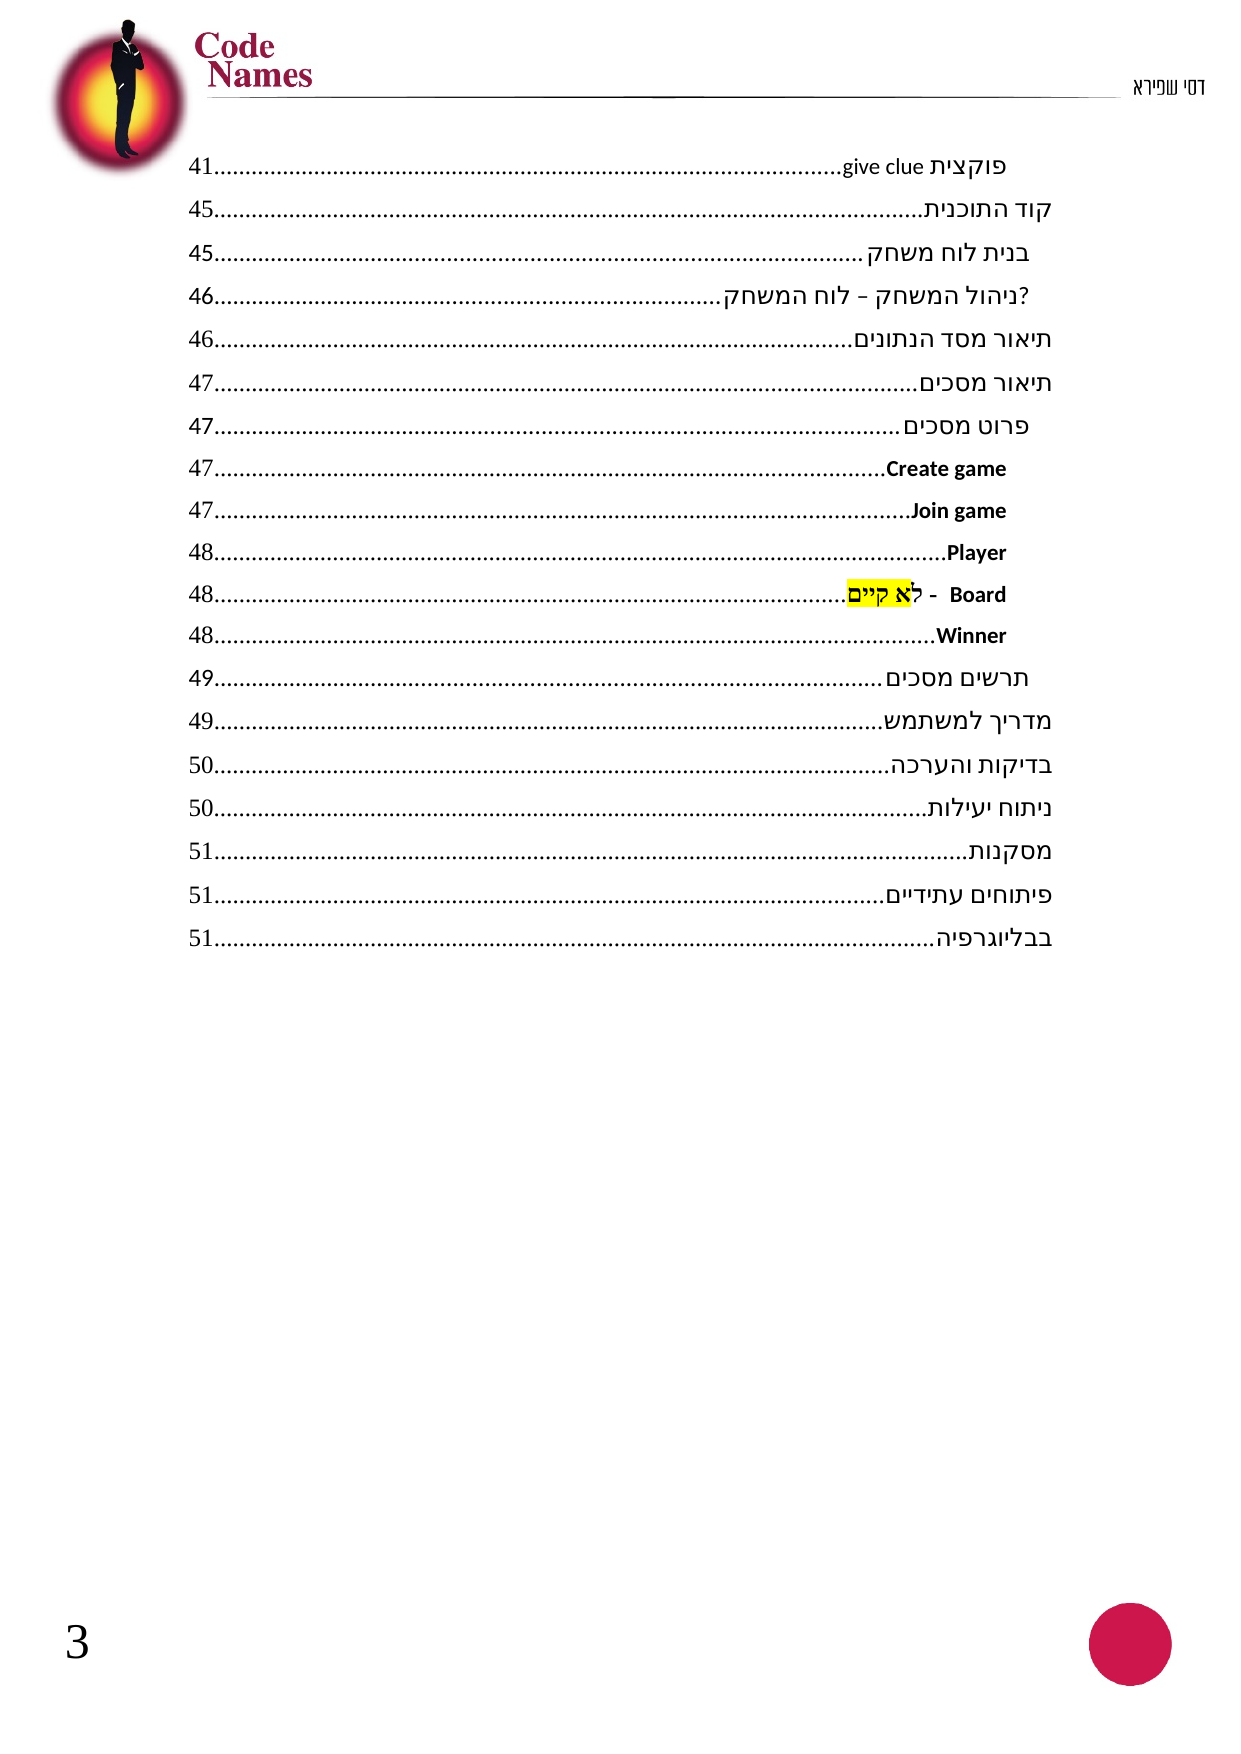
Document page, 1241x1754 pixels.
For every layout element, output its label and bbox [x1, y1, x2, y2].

picture [6, 0, 1241, 189]
picture [1067, 1578, 1196, 1710]
